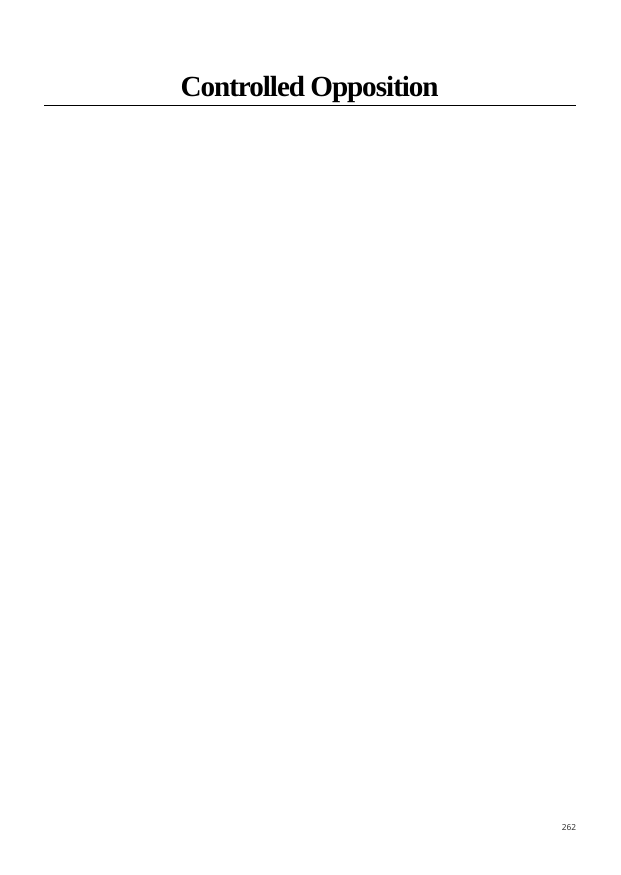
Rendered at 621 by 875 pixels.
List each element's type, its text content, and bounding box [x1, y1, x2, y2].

subtitle Controlled Opposition [44, 69, 576, 105]
